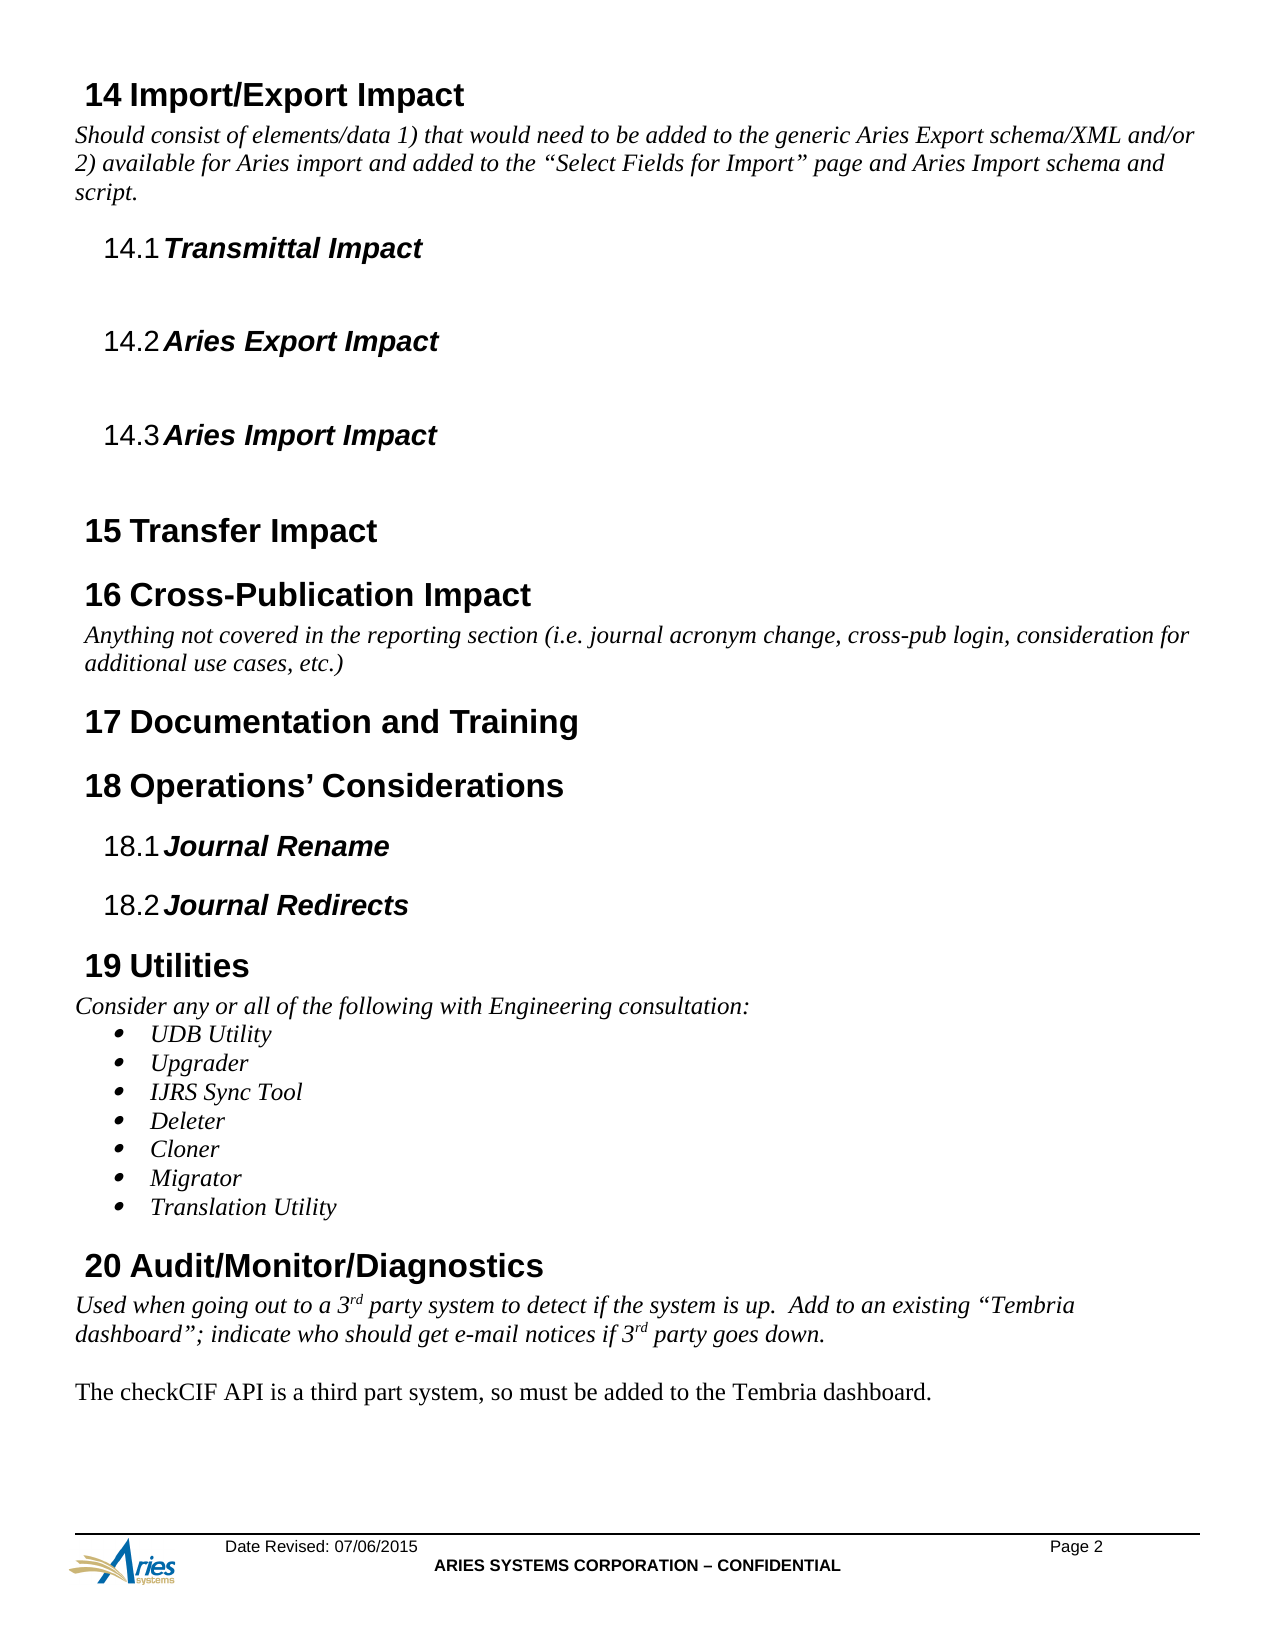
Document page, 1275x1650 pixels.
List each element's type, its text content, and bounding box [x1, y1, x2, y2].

subtitle Utilities [84, 946, 1200, 984]
text Used when going out to a 3rd party system to detect if the system is up. Add to an existing “Tembria dashboard”; indicate who should get e-mail notices if 3rd party goes down. [75, 1291, 1200, 1348]
subtitle Aries Import Impact [103, 418, 1200, 452]
subtitle Journal Redirects [103, 888, 1200, 921]
subtitle Documentation and Training [84, 702, 1200, 741]
picture [68, 1538, 175, 1585]
list Translation Utility [112, 1192, 1200, 1221]
list UDB Utility [112, 1019, 1200, 1048]
text The checkCIF API is a third part system, so must be added to the Tembria dashboard. [75, 1377, 1200, 1406]
list Upgrader [112, 1048, 1200, 1077]
list Migrator [112, 1163, 1200, 1192]
list IJRS Sync Tool [112, 1077, 1200, 1106]
subtitle Journal Rename [103, 829, 1200, 863]
subtitle Cross-Publication Impact [84, 575, 1200, 613]
subtitle Aries Export Impact [103, 324, 1200, 358]
subtitle Transmittal Impact [103, 231, 1200, 264]
subtitle Transfer Impact [84, 512, 1200, 550]
text Anything not covered in the reporting section (i.e. journal acronym change, cross-pub login, consideration for additional use cases, etc.) [84, 620, 1200, 677]
text Consider any or all of the following with Engineering consultation: [75, 991, 1200, 1019]
text Should consist of elements/data 1) that would need to be added to the generic Aries Export schema/XML and/or 2) available for Aries import and added to the “Select Fields for Import” page and Aries Import schema and script. [75, 120, 1200, 206]
list Deleter [112, 1106, 1200, 1134]
subtitle Audit/Monitor/Diagnostics [84, 1246, 1200, 1284]
subtitle Import/Export Impact [84, 75, 1200, 113]
list Cloner [112, 1134, 1200, 1163]
subtitle Operations’ Considerations [84, 766, 1200, 804]
